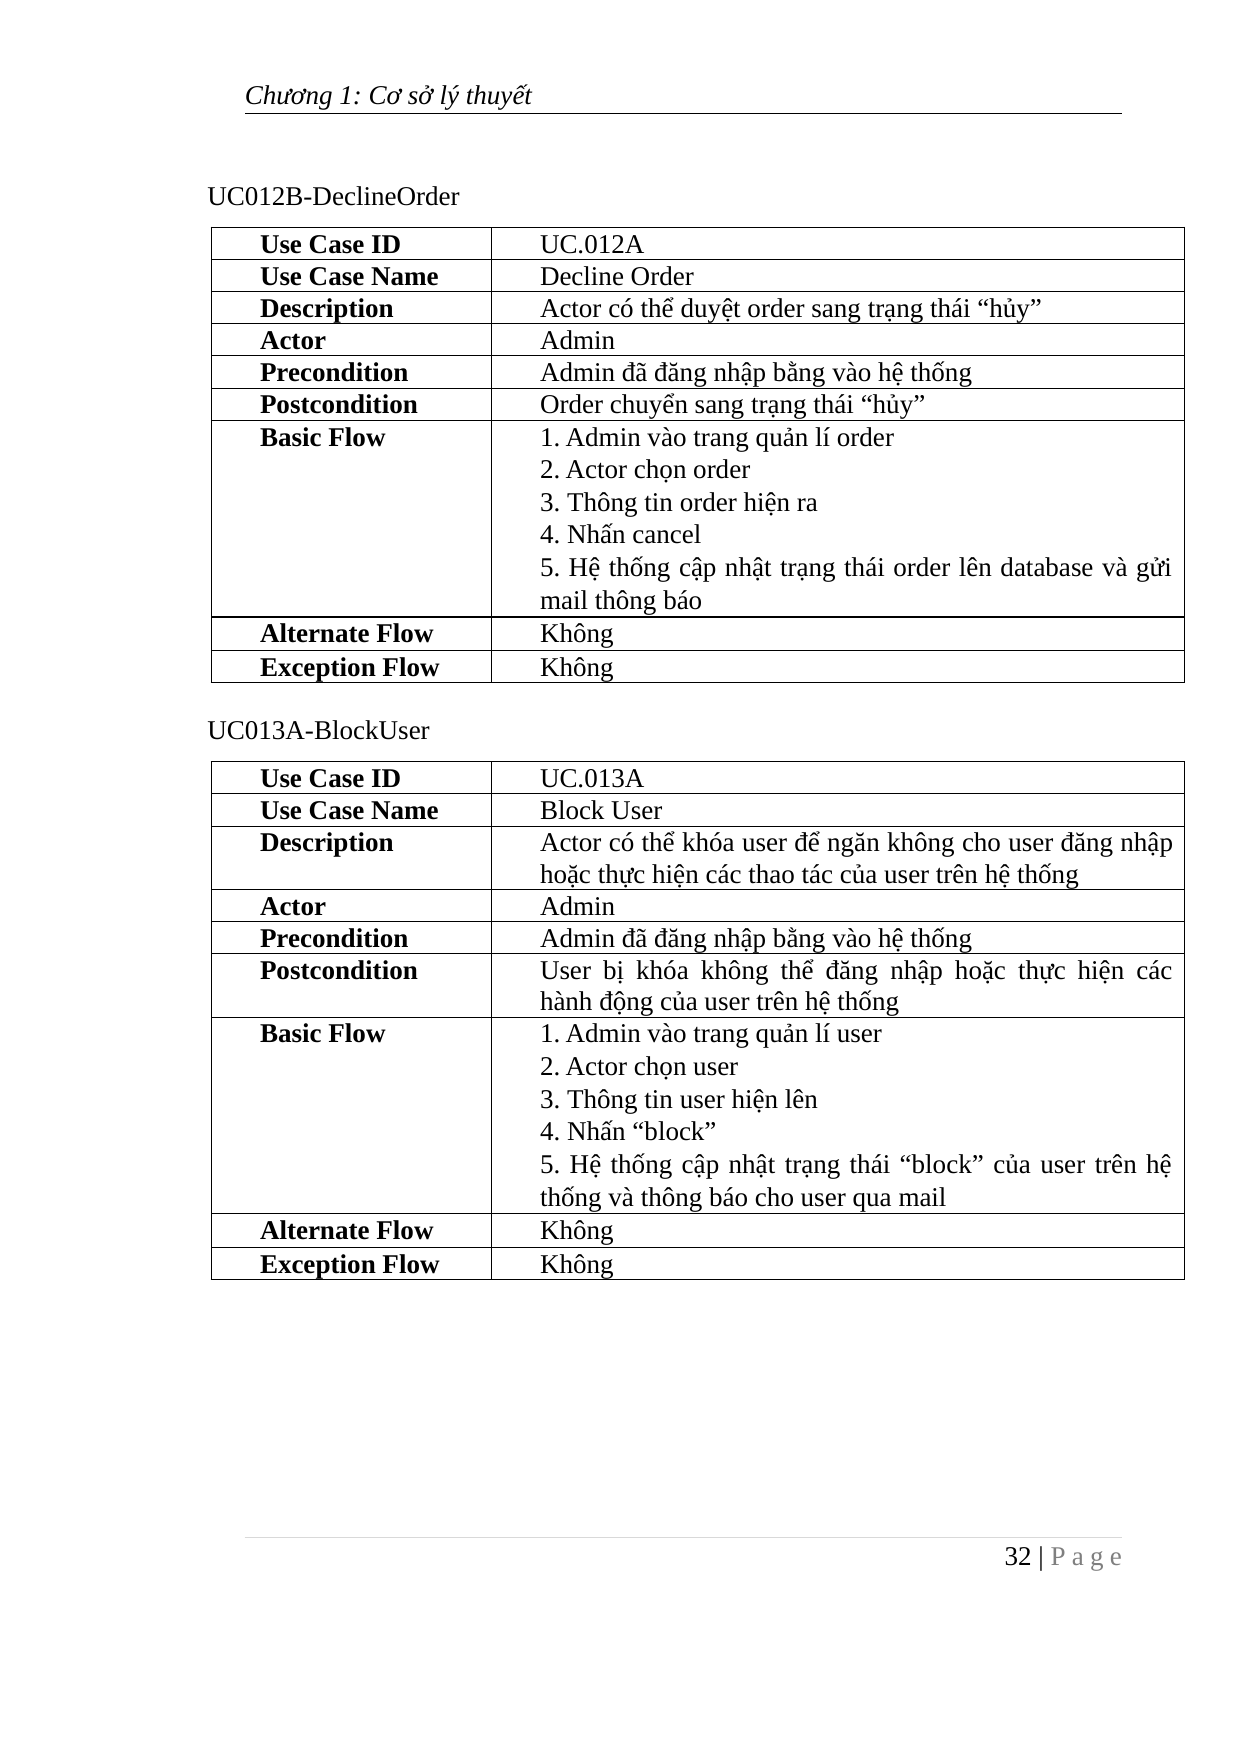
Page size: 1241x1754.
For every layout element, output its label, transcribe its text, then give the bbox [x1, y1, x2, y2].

text UC012B-DeclineOrder [207, 180, 1122, 211]
table_cell Use Case Name [212, 794, 491, 826]
table_cell Actor [212, 324, 491, 355]
table_cell Không [492, 651, 1184, 682]
table_cell Không [492, 1248, 1184, 1279]
table_cell Precondition [212, 356, 491, 388]
table_cell Admin đã đăng nhập bằng vào hệ thống [492, 356, 1184, 388]
table_header UC.013A [492, 762, 1184, 793]
table_cell Decline Order [492, 260, 1184, 291]
table_cell Description [212, 292, 491, 323]
table_cell User bị khóa không thể đăng nhập hoặc thực hiện các hành động của user trên hệ thống [492, 954, 1184, 1017]
table_cell Description [212, 827, 491, 889]
table_cell Precondition [212, 922, 491, 953]
text UC013A-BlockUser [207, 714, 1122, 746]
table_cell Không [492, 618, 1184, 650]
table_cell Use Case Name [212, 260, 491, 291]
table_cell Không [492, 1214, 1184, 1247]
table_cell Admin [492, 890, 1184, 921]
table_cell Actor có thể khóa user để ngăn không cho user đăng nhập hoặc thực hiện các thao tác của user trên hệ thống [492, 827, 1184, 889]
table_header Use Case ID [212, 762, 491, 793]
table_cell Alternate Flow [212, 618, 491, 650]
table_cell Postcondition [212, 954, 491, 1017]
table_header UC.012A [492, 228, 1184, 259]
table_cell Exception Flow [212, 651, 491, 682]
table_header Use Case ID [212, 228, 491, 259]
table_cell Alternate Flow [212, 1214, 491, 1247]
table_cell 1. Admin vào trang quản lí user 2. Actor chọn user 3. Thông tin user hiện lên 4. Nhấn “block” 5. Hệ thống cập nhật trạng thái “block” của user trên hệ thống và thông báo cho user qua mail [492, 1018, 1184, 1213]
table_cell Basic Flow [212, 421, 491, 616]
table_cell Actor [212, 890, 491, 921]
table_cell Actor có thể duyệt order sang trạng thái “hủy” [492, 292, 1184, 323]
table_cell Basic Flow [212, 1018, 491, 1213]
table_cell Order chuyển sang trạng thái “hủy” [492, 389, 1184, 420]
table_cell Postcondition [212, 389, 491, 420]
table_cell Exception Flow [212, 1248, 491, 1279]
table_cell Admin [492, 324, 1184, 355]
table_cell Admin đã đăng nhập bằng vào hệ thống [492, 922, 1184, 953]
table_cell 1. Admin vào trang quản lí order 2. Actor chọn order 3. Thông tin order hiện ra 4. Nhấn cancel 5. Hệ thống cập nhật trạng thái order lên database và gửi mail thông báo [492, 421, 1184, 616]
table_cell Block User [492, 794, 1184, 826]
